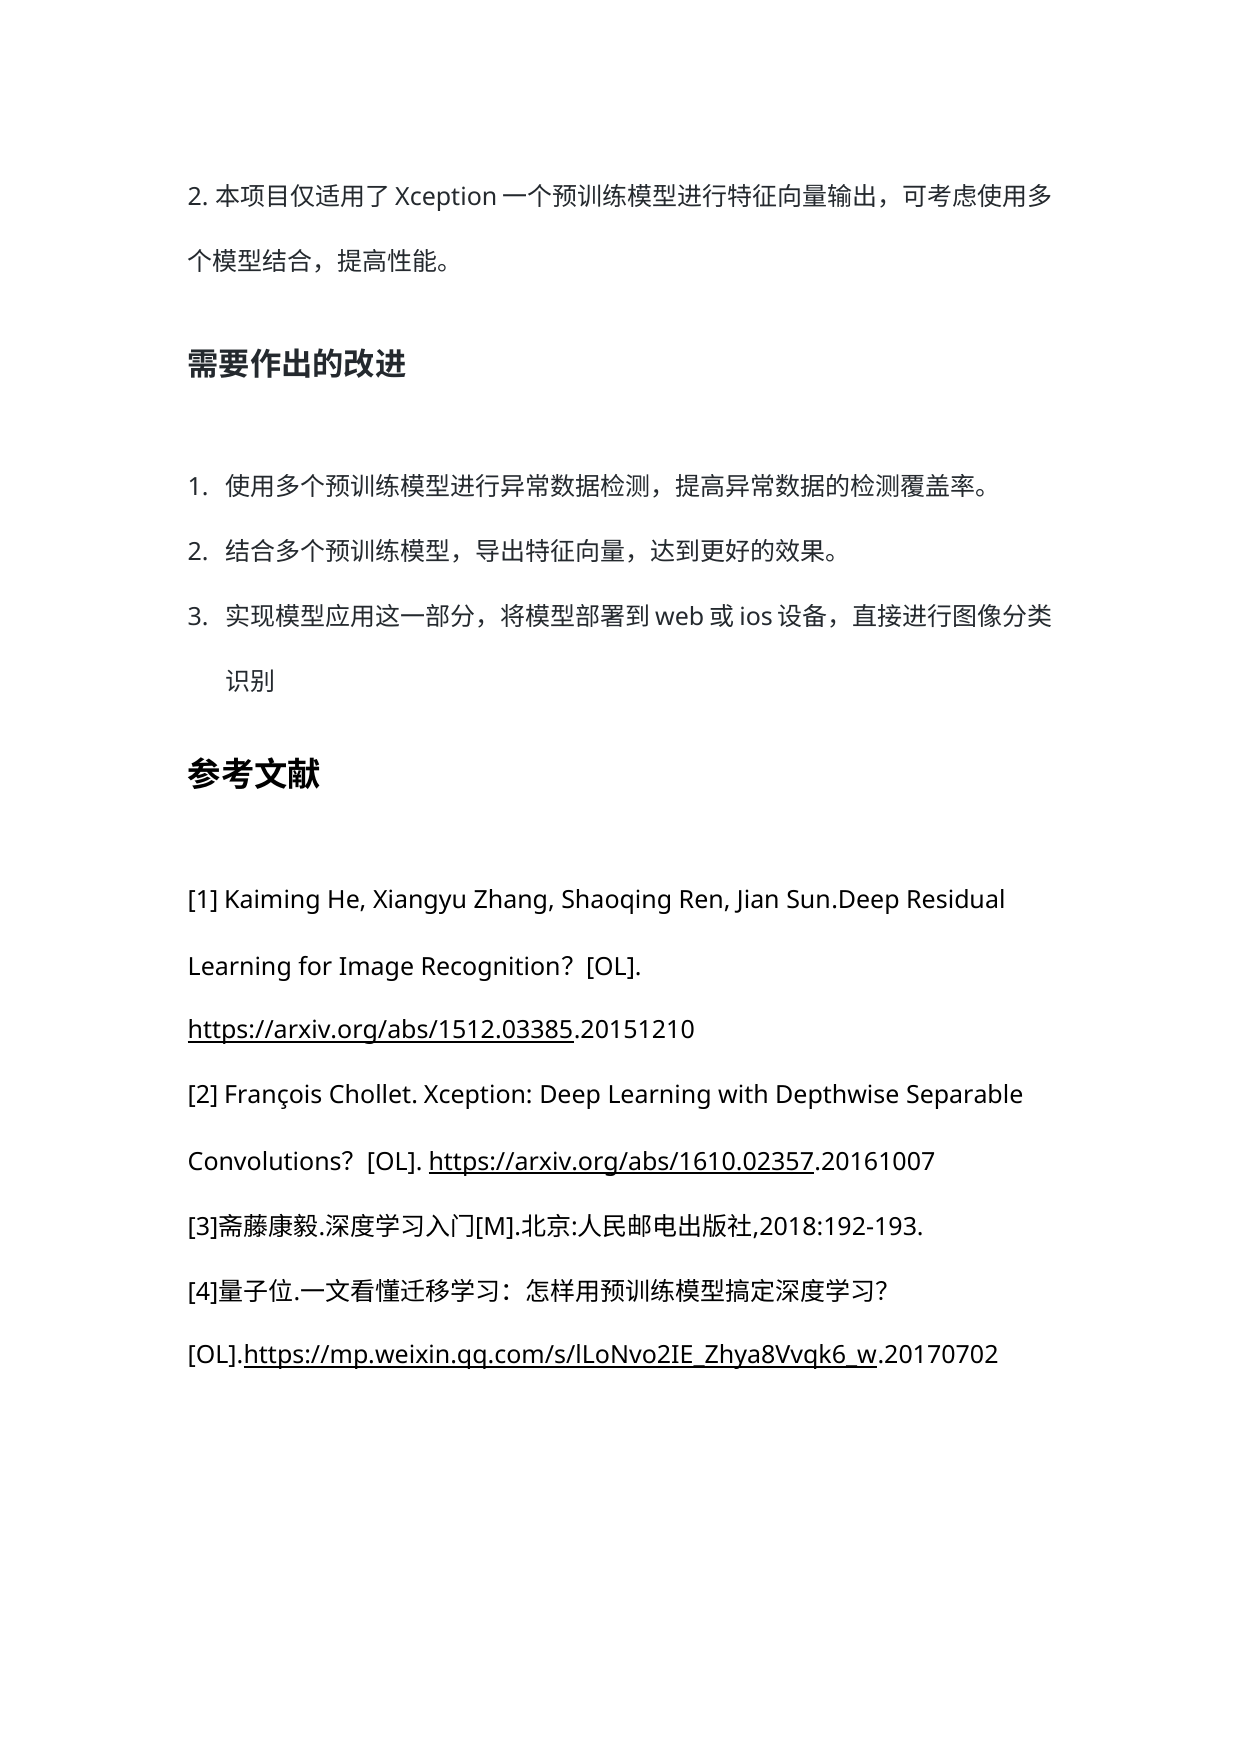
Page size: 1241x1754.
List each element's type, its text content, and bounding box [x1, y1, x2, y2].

text [1] Kaiming He, Xiangyu Zhang, Shaoqing Ren, Jian Sun.Deep Residual Learning for Image Recognition？[OL]. https://arxiv.org/abs/1512.03385.20151210 [187, 867, 1053, 1062]
list 使用多个预训练模型进行异常数据检测，提高异常数据的检测覆盖率。 [187, 452, 1053, 517]
text [3]斋藤康毅.深度学习入门[M].北京:人民邮电出版社,2018:192-193. [187, 1192, 1053, 1257]
subtitle 参考文献 [187, 739, 1053, 804]
text [2] François Chollet. Xception: Deep Learning with Depthwise Separable Convolutions？[OL]. https://arxiv.org/abs/1610.02357.20161007 [187, 1062, 1053, 1192]
list 结合多个预训练模型，导出特征向量，达到更好的效果。 [187, 517, 1053, 582]
list 实现模型应用这一部分，将模型部署到web或ios设备，直接进行图像分类识别 [187, 582, 1053, 712]
text 2. 本项目仅适用了Xception一个预训练模型进行特征向量输出，可考虑使用多个模型结合，提高性能。 [187, 162, 1053, 292]
subtitle 需要作出的改进 [187, 329, 1053, 394]
text [4]量子位.一文看懂迁移学习：怎样用预训练模型搞定深度学习？[OL].https://mp.weixin.qq.com/s/lLoNvo2IE_Zhya8Vvqk6_w.20170702 [187, 1257, 1053, 1387]
